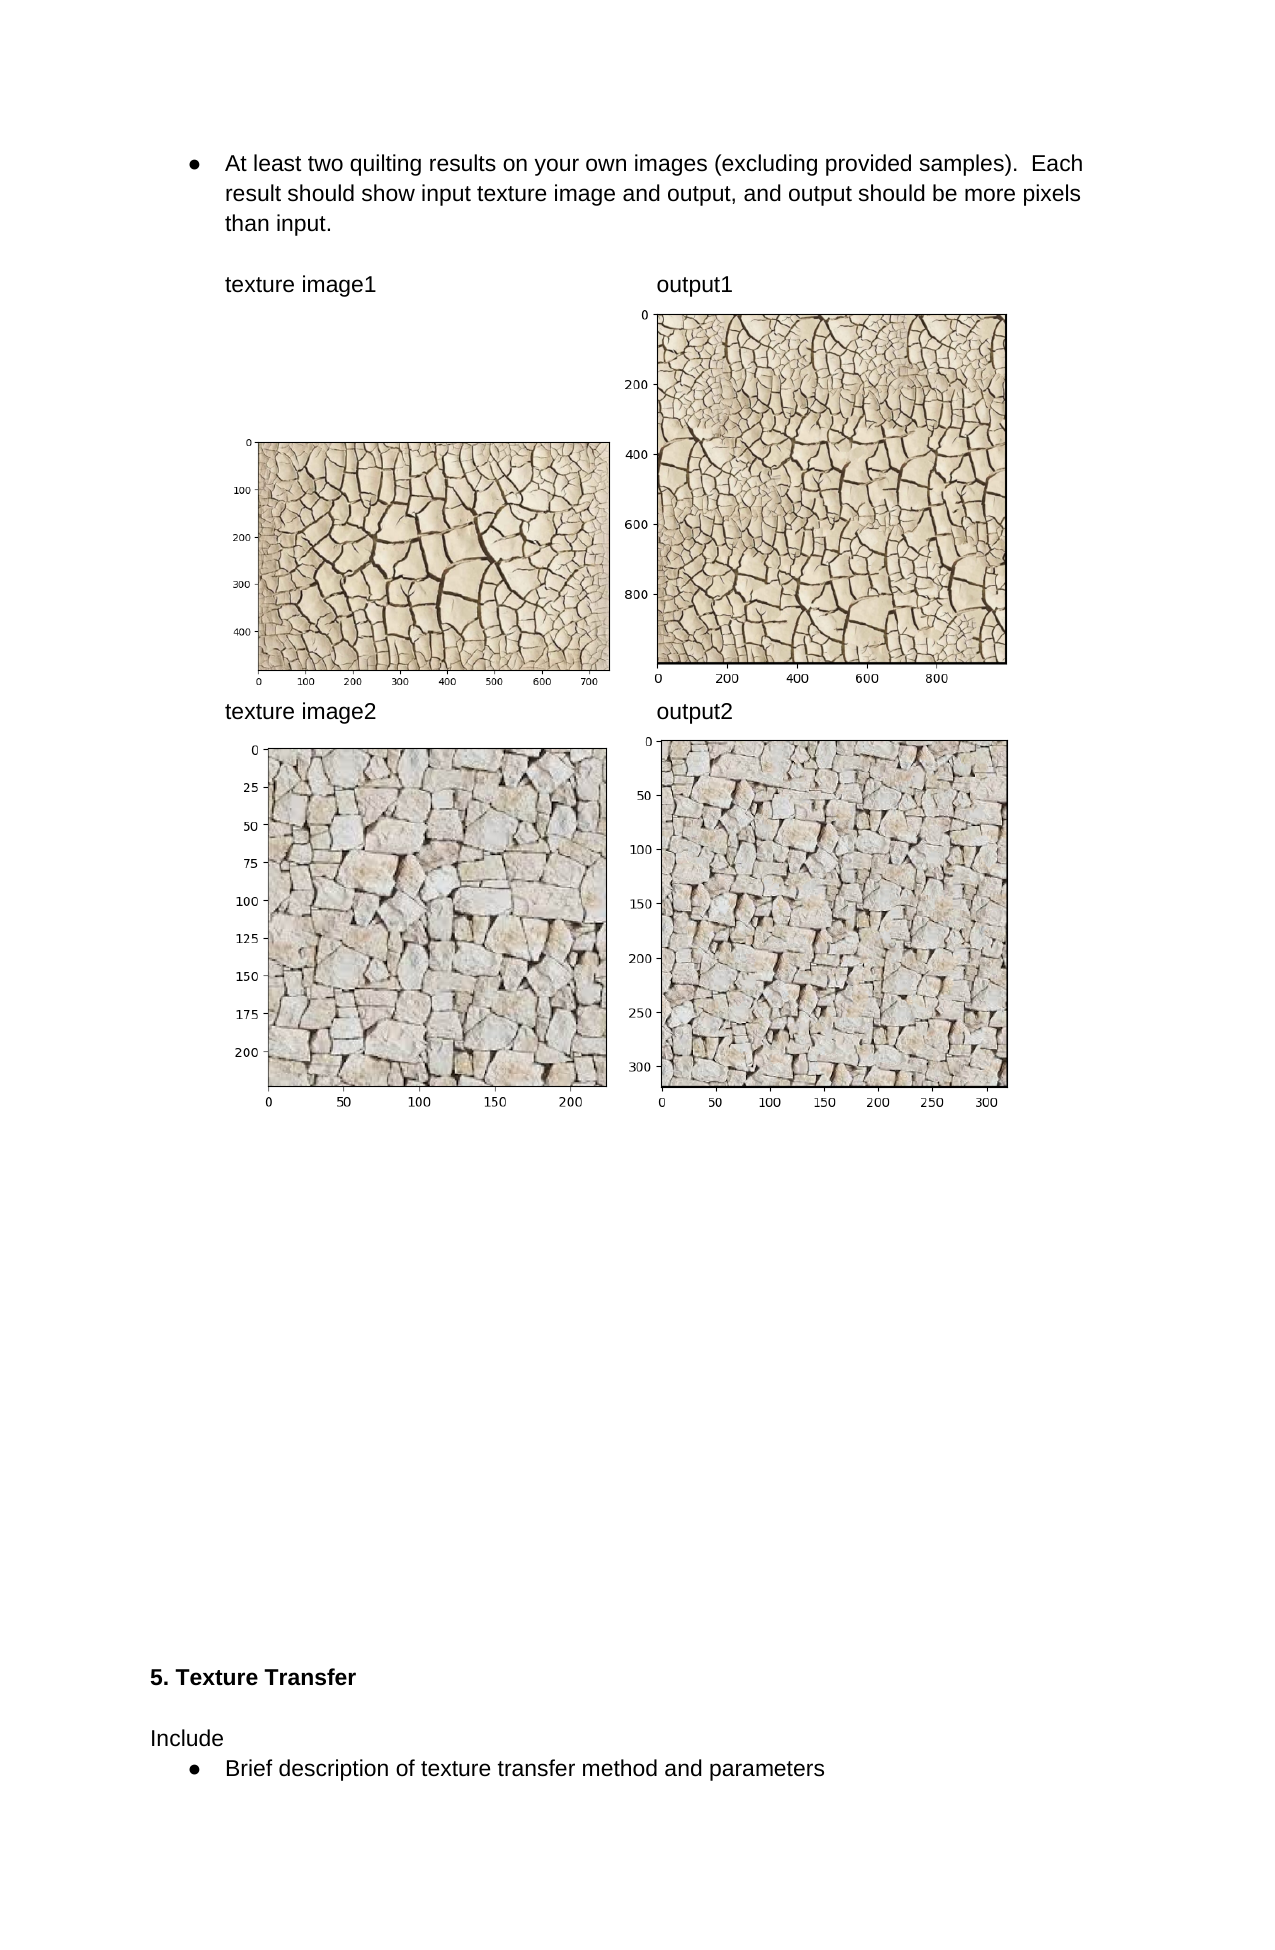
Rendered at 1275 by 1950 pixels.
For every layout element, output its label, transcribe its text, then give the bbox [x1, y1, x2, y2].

list Brief description of texture transfer method and parameters [187, 1755, 1125, 1781]
text Include [150, 1725, 1125, 1751]
picture [225, 736, 614, 1117]
text texture image2 output2 [150, 698, 1125, 724]
list At least two quilting results on your own images (excluding provided samples). Each result should show input texture image and output, and output should be more pixels than input. [187, 150, 1125, 237]
picture [225, 301, 1015, 694]
text 5. Texture Transfer [150, 1664, 1125, 1691]
text texture image1 output1 [225, 271, 1125, 297]
picture [620, 727, 1015, 1117]
